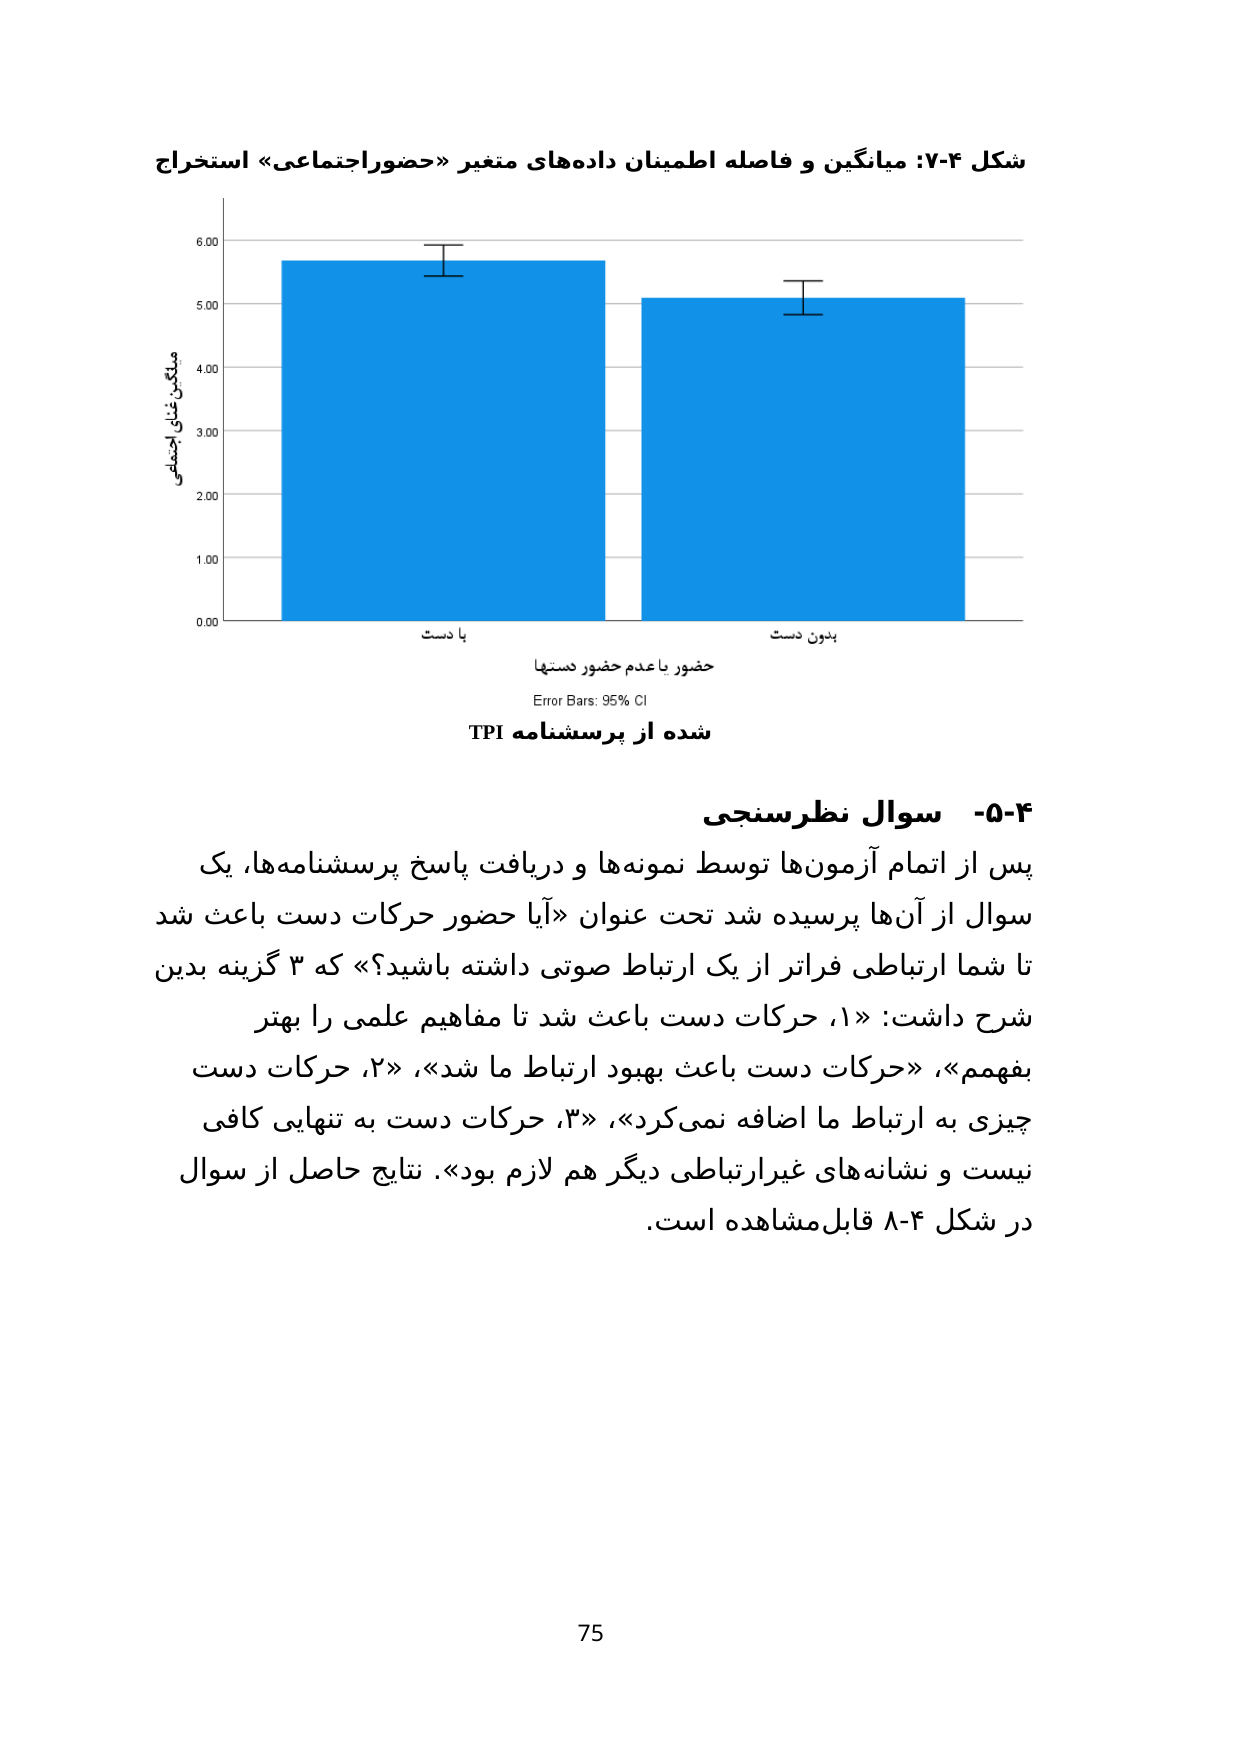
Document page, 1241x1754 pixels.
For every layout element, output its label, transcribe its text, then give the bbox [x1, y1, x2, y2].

text شکل ۴-۷: میانگین و فاصله اطمینان داده‌های متغیر «حضوراجتماعی» استخراج شده از پرسشنامه TPI [148, 148, 1033, 198]
text ۵-۴- سوال نظرسنجی [148, 796, 1033, 829]
text پس از اتمام آزمون‌ها توسط نمونه‌ها و دریافت پاسخ پرسشنامه‌ها، یک سوال از آن‌ها پرسیده شد تحت عنوان «آیا حضور حرکات دست باعث شد تا شما ارتباطی فراتر از یک ارتباط صوتی داشته باشید؟» که ۳ گزینه بدین شرح داشت: «۱، حرکات دست باعث شد تا مفاهیم علمی را بهتر بفهمم»، «حرکات دست باعث بهبود ارتباط ما شد»، «۲، حرکات دست چیزی به ارتباط ما اضافه نمی‌کرد»، «۳، حرکات دست به تنهایی کافی نیست و نشانه‌های غیرارتباطی دیگر هم لازم بود». نتایج حاصل از سوال در شکل ۴-۸ قابل‌مشاهده است. [148, 846, 1033, 1237]
text شکل ۴-۷: میانگین و فاصله اطمینان داده‌های متغیر «حضوراجتماعی» استخراج شده از پرسشنامه TPI [148, 719, 1033, 745]
picture [148, 198, 1033, 719]
